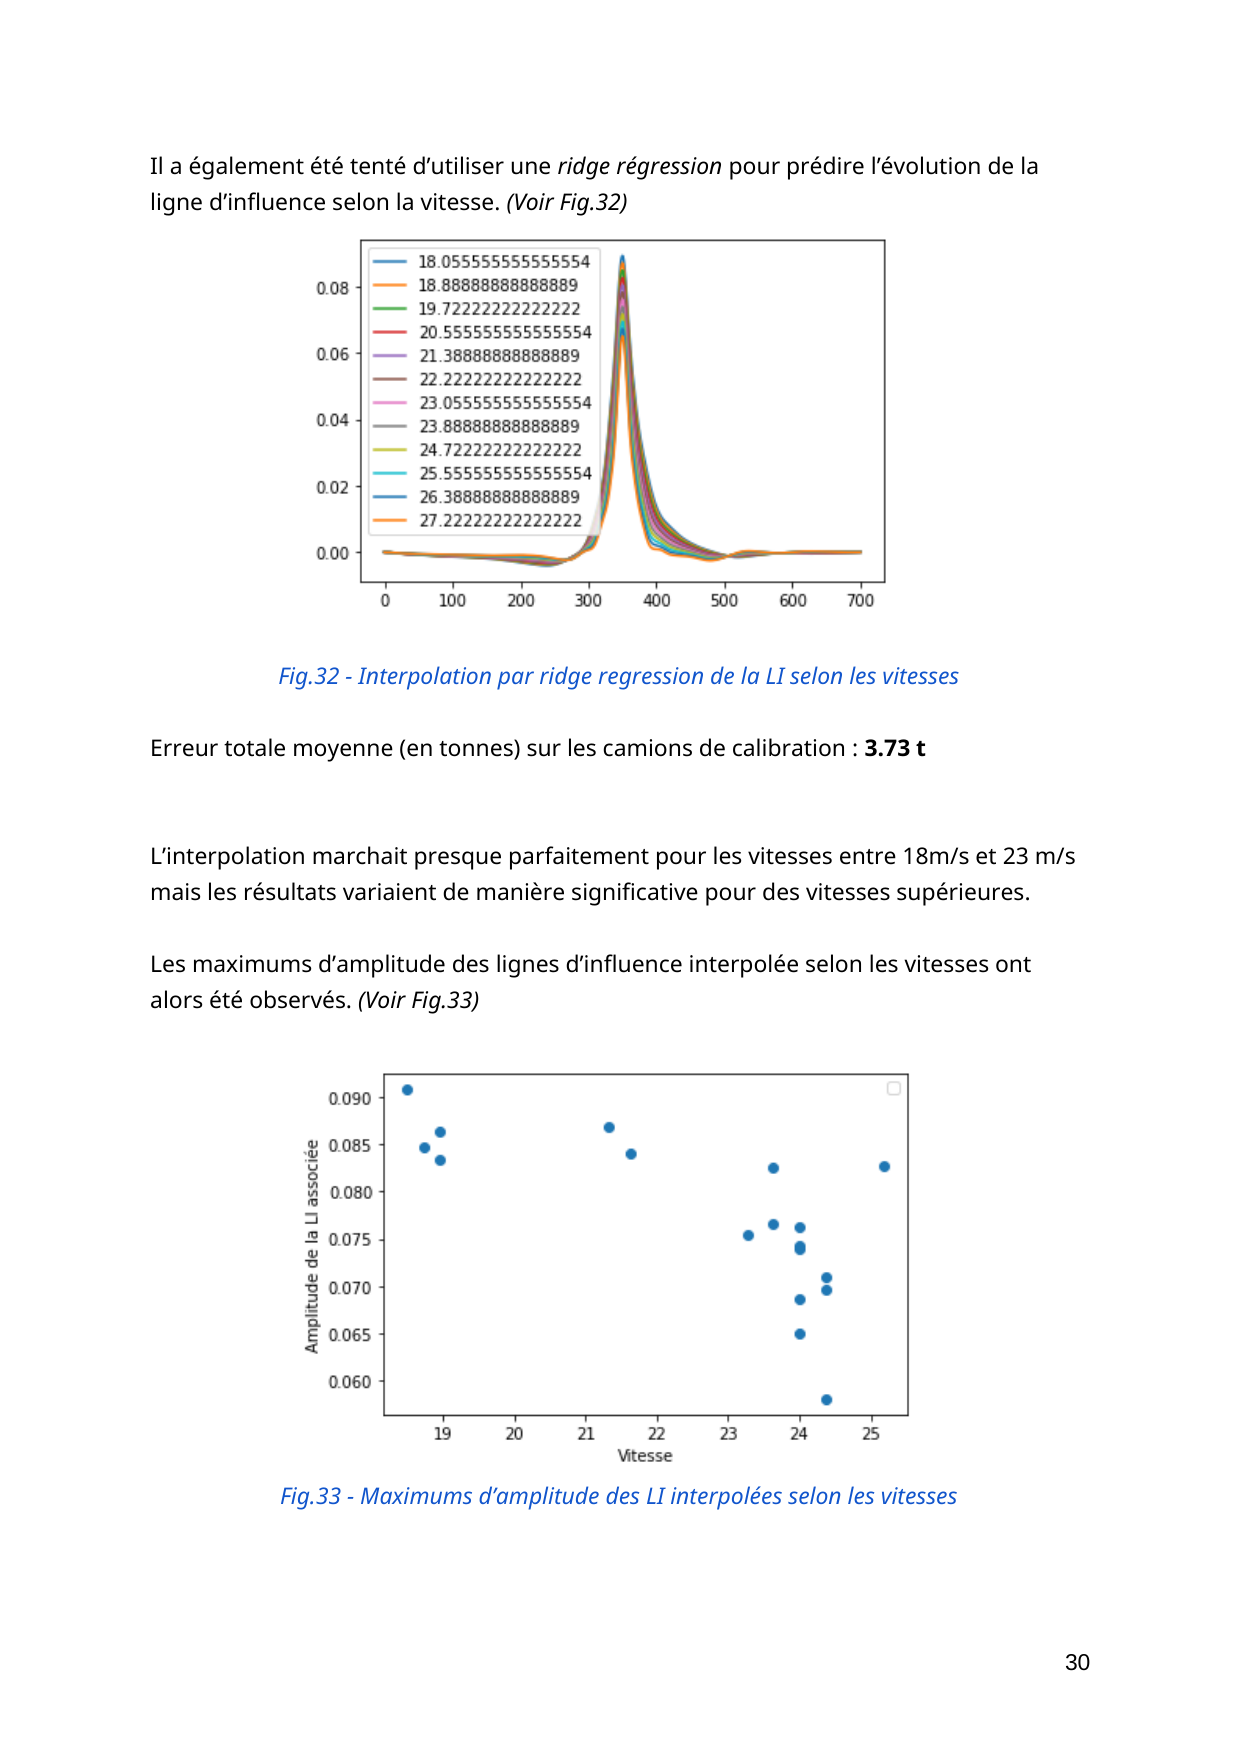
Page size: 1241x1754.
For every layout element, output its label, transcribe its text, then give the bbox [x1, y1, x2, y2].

text Fig.32 - Interpolation par ridge regression de la LI selon les vitesses [150, 660, 1090, 691]
text Il a également été tenté d’utiliser une ridge régression pour prédire l’évolution de la ligne d’influence selon la vitesse. (Voir Fig.32) [150, 150, 1090, 217]
text Les maximums d’amplitude des lignes d’influence interpolée selon les vitesses ont alors été observés. (Voir Fig.33) [150, 948, 1090, 1015]
picture [285, 1055, 956, 1476]
text L’interpolation marchait presque parfaitement pour les vitesses entre 18m/s et 23 m/s mais les résultats variaient de manière significative pour des vitesses supérieures. [150, 840, 1090, 907]
text Erreur totale moyenne (en tonnes) sur les camions de calibration : 3.73 t [150, 732, 1090, 763]
picture [301, 221, 939, 657]
text Fig.33 - Maximums d’amplitude des LI interpolées selon les vitesses [150, 1479, 1090, 1511]
